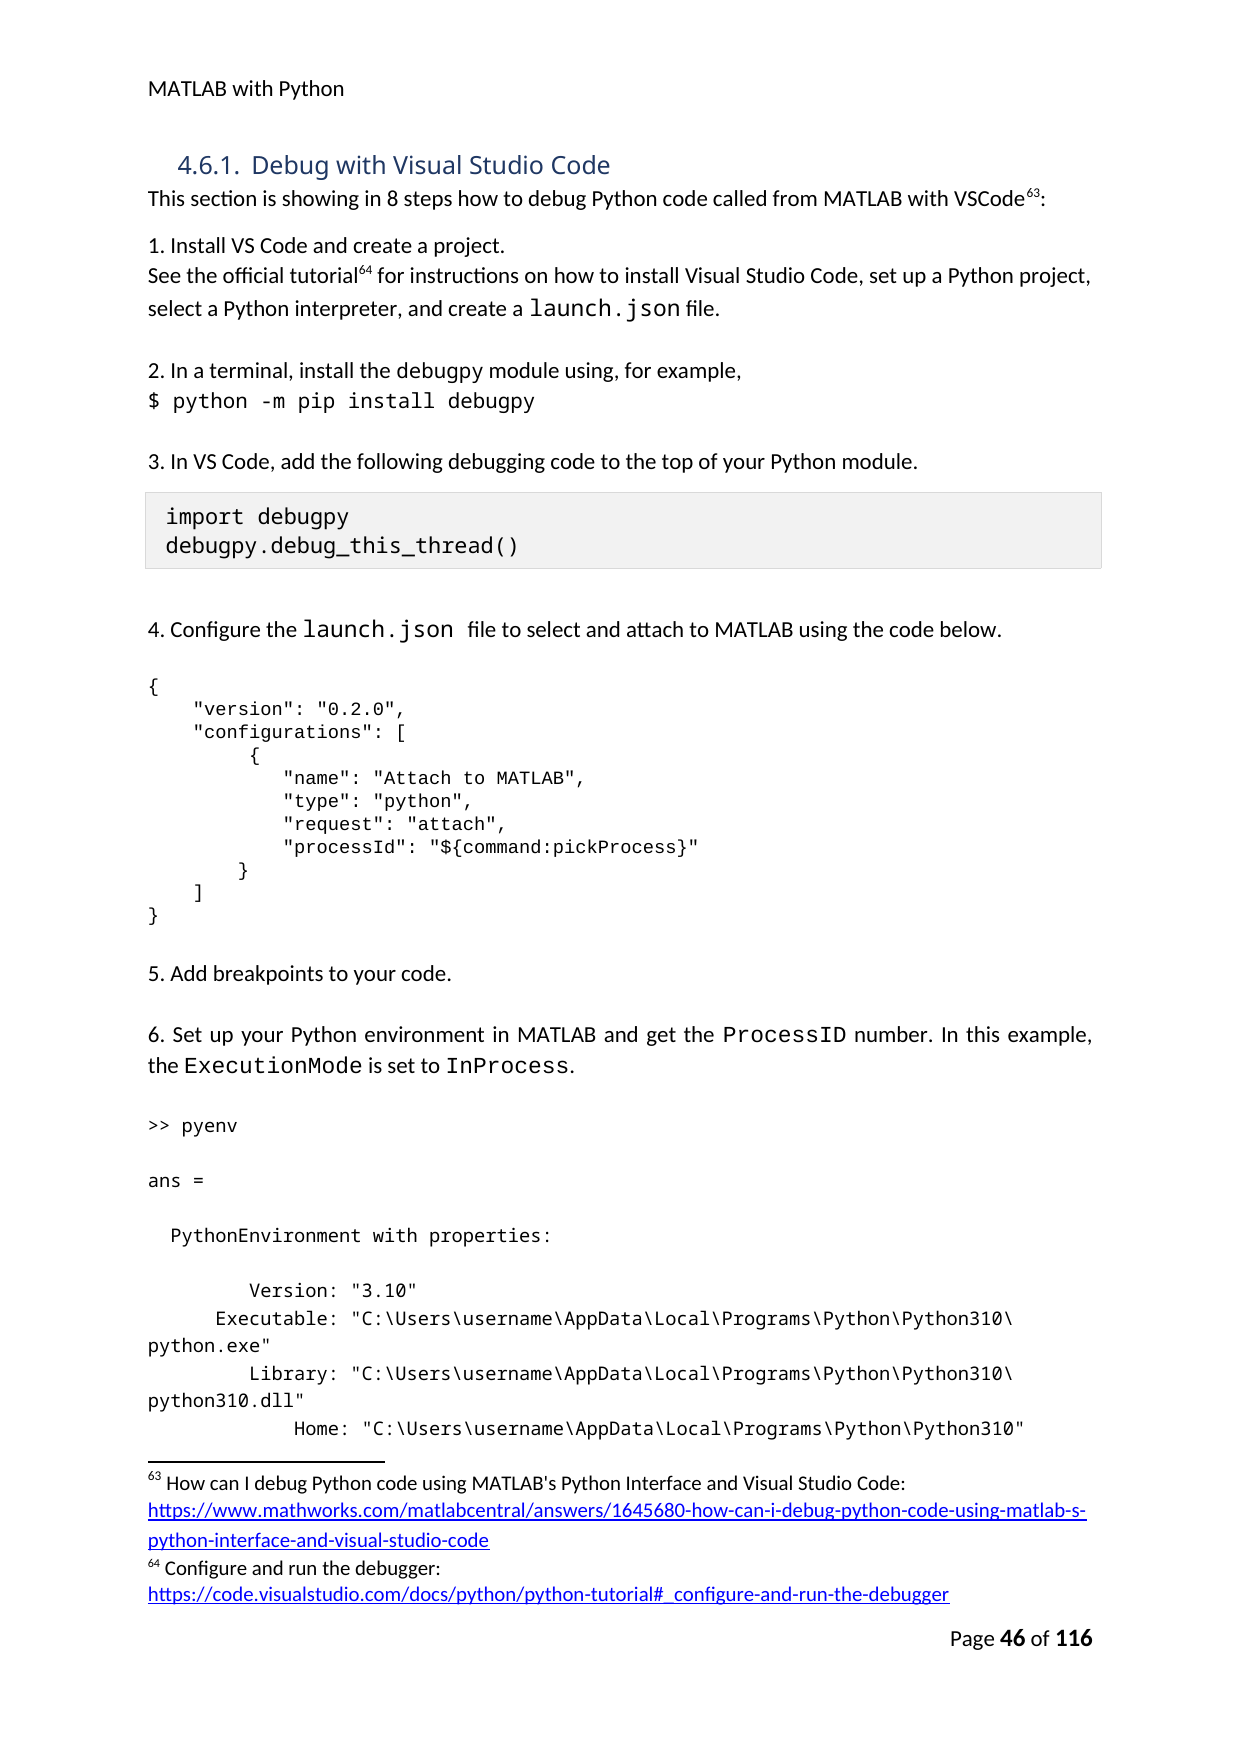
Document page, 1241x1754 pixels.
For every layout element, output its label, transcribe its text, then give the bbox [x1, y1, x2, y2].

text "request": "attach", [148, 814, 1093, 836]
text 3. In VS Code, add the following debugging code to the top of your Python module. [148, 447, 1093, 475]
text } [148, 906, 1093, 927]
text This section is showing in 8 steps how to debug Python code called from MATLAB with VSCode: [148, 184, 1093, 212]
text >> pyenv [148, 1113, 1093, 1138]
text 4. Configure the launch.json file to select and attach to MATLAB using the code below. [148, 613, 1093, 644]
subtitle Debug with Visual Studio Code [177, 148, 1093, 182]
text } [148, 860, 1093, 882]
text ans = [148, 1168, 1093, 1193]
text PythonEnvironment with properties: [148, 1223, 1093, 1248]
text 6. Set up your Python environment in MATLAB and get the ProcessID number. In this example, the ExecutionMode is set to InProcess. [148, 1020, 1093, 1080]
text "name": "Attach to MATLAB", [148, 769, 1093, 790]
text { [148, 677, 1093, 698]
text See the official tutorial for instructions on how to install Visual Studio Code, set up a Python project, select a Python interpreter, and create a launch.json file. [148, 261, 1093, 323]
text Version: "3.10" [148, 1278, 1093, 1303]
text ] [148, 883, 1093, 904]
text 2. In a terminal, install the debugpy module using, for example, [148, 356, 1093, 384]
text import debugpy [146, 493, 1101, 521]
text "processId": "${command:pickProcess}" [148, 837, 1093, 859]
text $ python -m pip install debugpy [148, 387, 1093, 415]
text "version": "0.2.0", [148, 700, 1093, 721]
text 5. Add breakpoints to your code. [148, 959, 1093, 987]
text Home: "C:\Users\username\AppData\Local\Programs\Python\Python310" [148, 1415, 1093, 1441]
text Executable: "C:\Users\username\AppData\Local\Programs\Python\Python310\python.exe" [148, 1305, 1093, 1358]
text "configurations": [ [148, 723, 1093, 744]
text "type": "python", [148, 792, 1093, 813]
text debugpy.debug_this_thread() [146, 521, 1101, 568]
text { [148, 746, 1093, 767]
text Library: "C:\Users\username\AppData\Local\Programs\Python\Python310\python310.dll" [148, 1360, 1093, 1413]
text 1. Install VS Code and create a project. [148, 231, 1093, 259]
